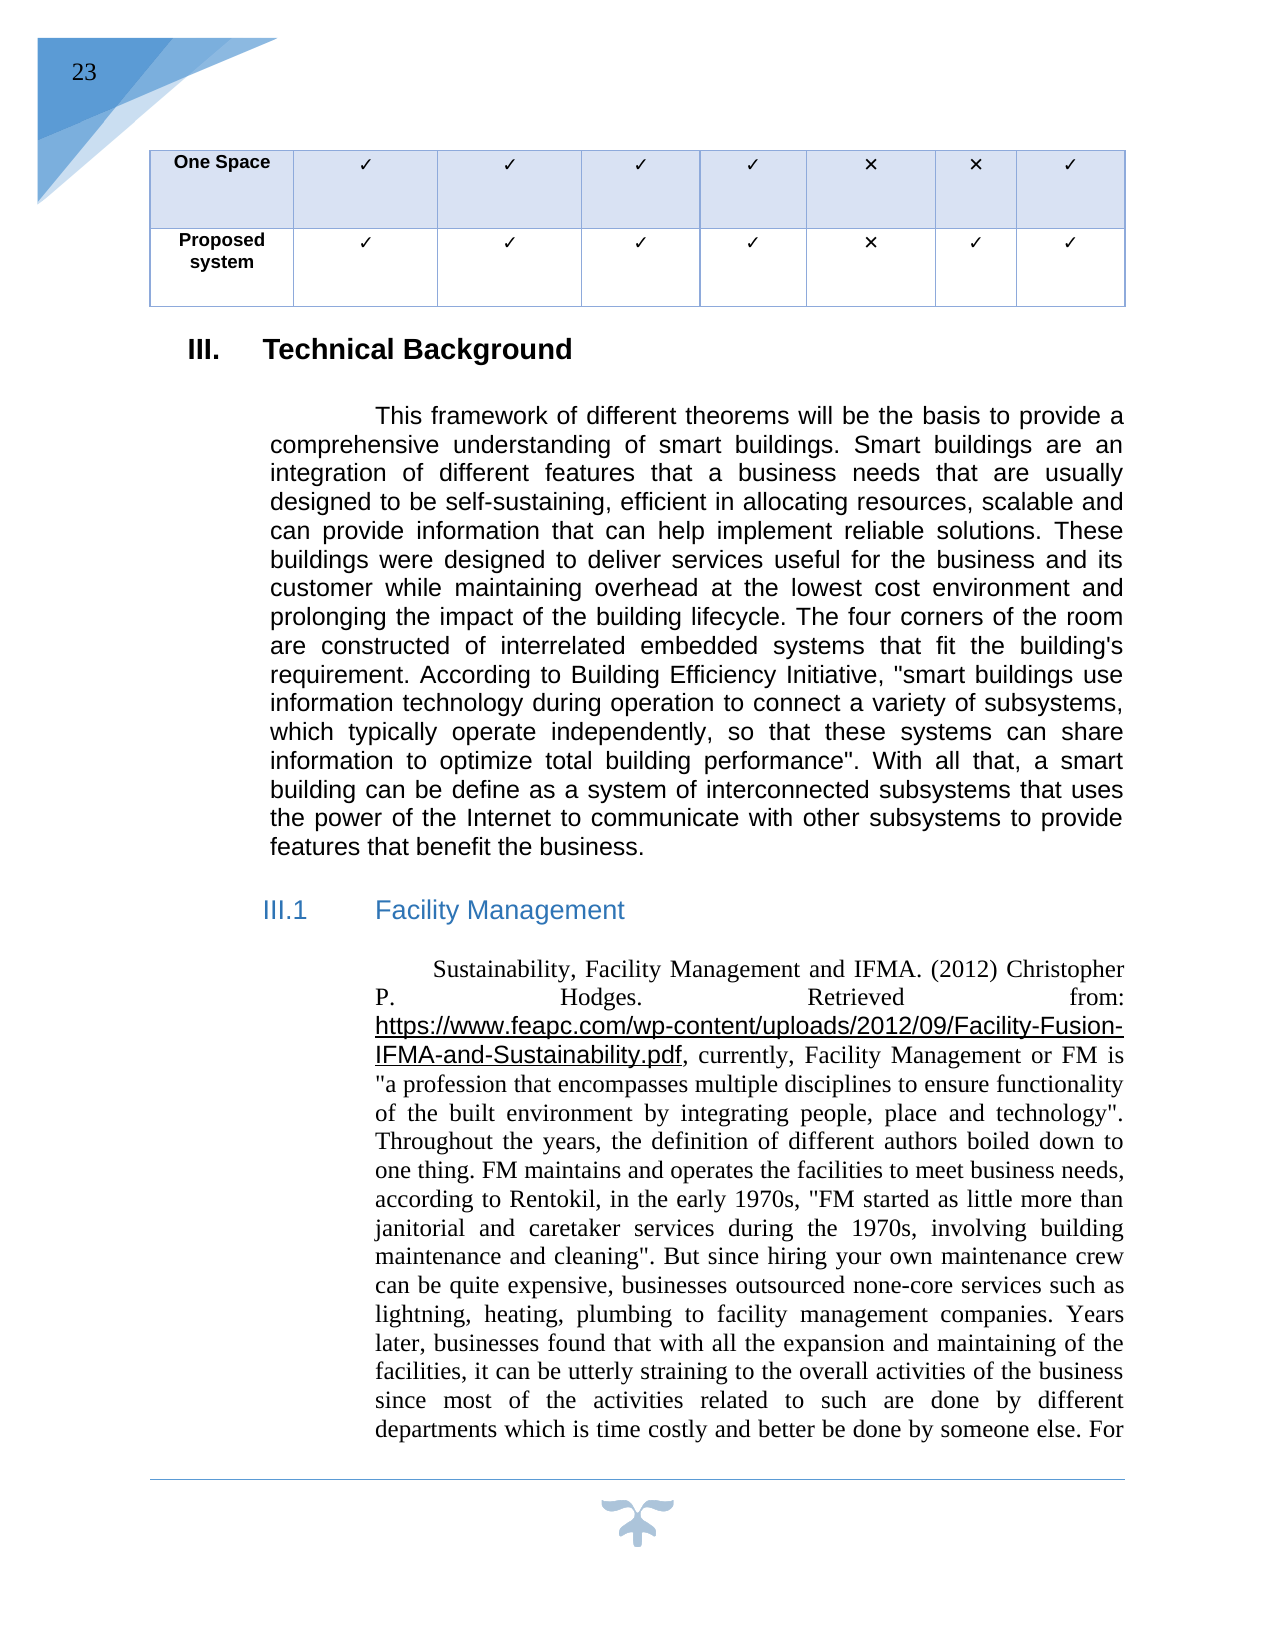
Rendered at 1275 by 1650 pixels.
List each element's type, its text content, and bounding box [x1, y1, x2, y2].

table_cell ✓ [438, 229, 581, 306]
table_cell Proposed system [151, 229, 293, 306]
text This framework of different theorems will be the basis to provide a comprehensive understanding of smart buildings. Smart buildings are an integration of different features that a business needs that are usually designed to be self-sustaining, efficient in allocating resources, scalable and can provide information that can help implement reliable solutions. These buildings were designed to deliver services useful for the business and its customer while maintaining overhead at the lowest cost environment and prolonging the impact of the building lifecycle. The four corners of the room are constructed of interrelated embedded systems that fit the building's requirement. According to Building Efficiency Initiative, "smart buildings use information technology during operation to connect a variety of subsystems, which typically operate independently, so that these systems can share information to optimize total building performance". With all that, a smart building can be define as a system of interconnected subsystems that uses the power of the Internet to communicate with other subsystems to provide features that benefit the business. [270, 401, 1125, 861]
picture [37, 37, 279, 206]
table_cell ✓ [294, 151, 437, 228]
table_cell ✕ [807, 151, 935, 228]
table_cell ✕ [936, 151, 1016, 228]
table_cell ✓ [936, 229, 1016, 306]
table_cell ✓ [582, 151, 699, 228]
table_cell ✓ [438, 151, 581, 228]
table_cell ✓ [701, 229, 806, 306]
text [375, 954, 1125, 1443]
table_cell One Space [151, 151, 293, 228]
table_cell ✓ [294, 229, 437, 306]
subtitle Technical Background [187, 332, 1125, 366]
table_cell ✓ [1017, 151, 1124, 228]
table_cell ✓ [1017, 229, 1124, 306]
table_cell ✓ [582, 229, 699, 306]
table_cell ✓ [701, 151, 806, 228]
subtitle Facility Management [262, 894, 1125, 925]
table_cell ✕ [807, 229, 935, 306]
